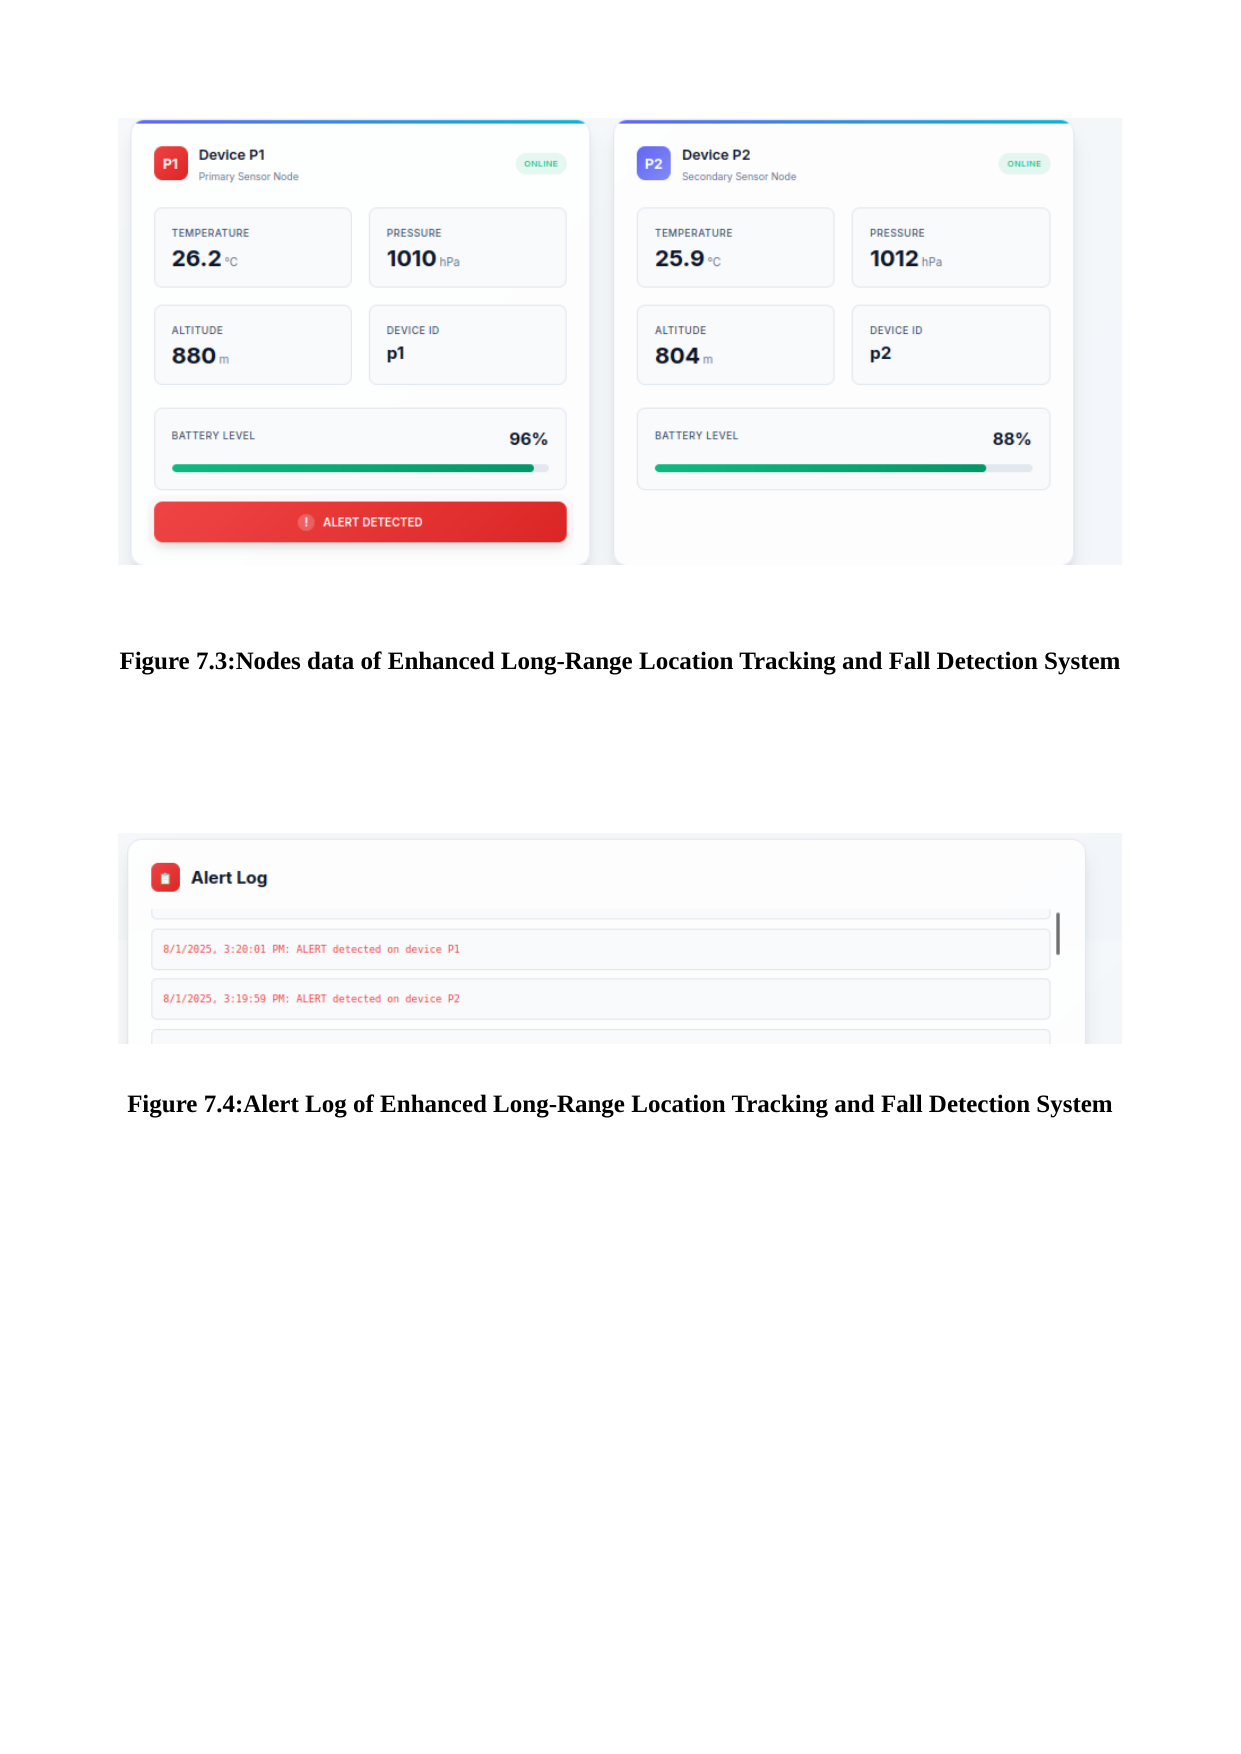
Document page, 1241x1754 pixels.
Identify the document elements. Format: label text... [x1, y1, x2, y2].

text Figure 7.3:Nodes data of Enhanced Long-Range Location Tracking and Fall Detection System [118, 646, 1122, 675]
text Figure 7.4:Alert Log of Enhanced Long-Range Location Tracking and Fall Detection System [118, 1044, 1122, 1118]
picture [118, 833, 1123, 1044]
picture [118, 118, 1123, 565]
